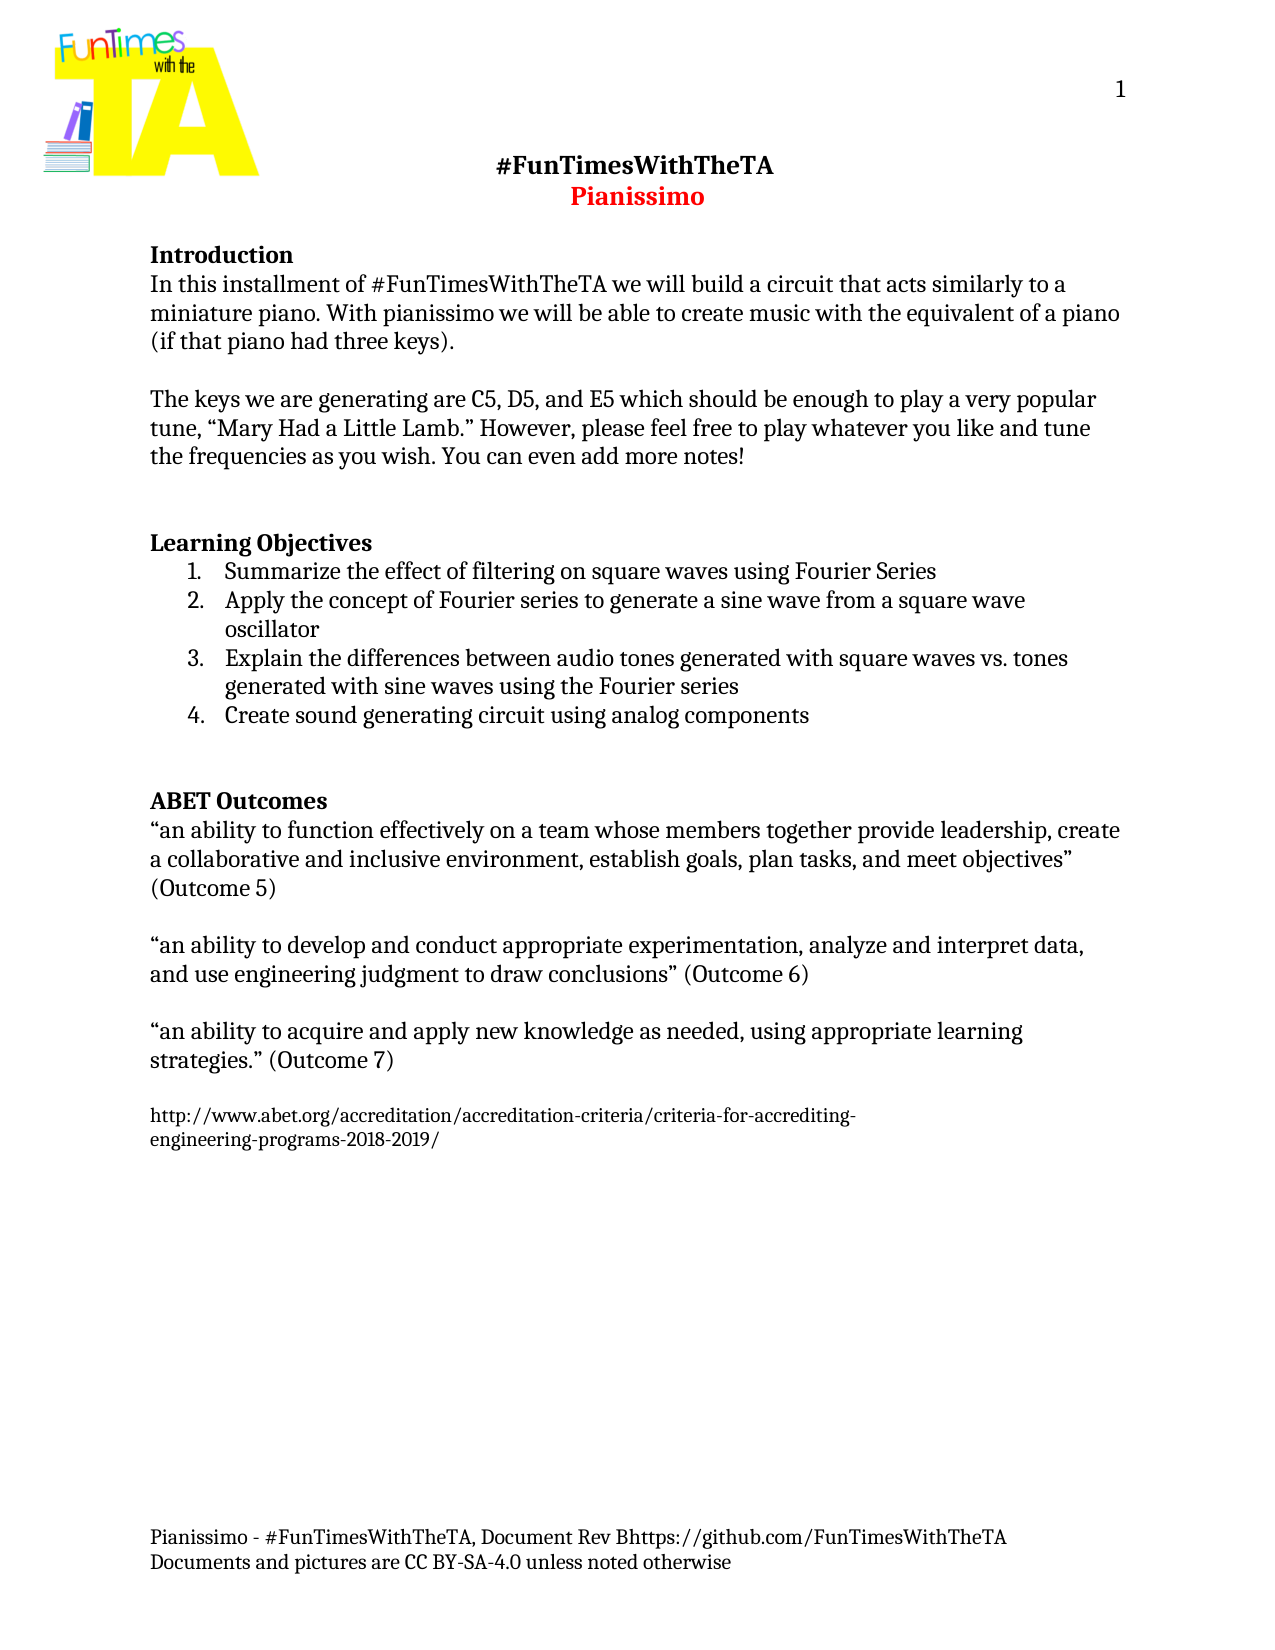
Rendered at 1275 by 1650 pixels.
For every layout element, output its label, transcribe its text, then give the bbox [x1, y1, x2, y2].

text #FunTimesWithTheTA Pianissimo [150, 150, 1125, 212]
text Learning Objectives [150, 528, 1125, 557]
text engineering-programs-2018-2019/ [150, 1127, 1125, 1151]
list Summarize the effect of filtering on square waves using Fourier Series [187, 557, 1125, 586]
text The keys we are generating are C5, D5, and E5 which should be enough to play a very popular tune, “Mary Had a Little Lamb.” However, please feel free to play whatever you like and tune the frequencies as you wish. You can even add more notes! [150, 385, 1125, 471]
text ABET Outcomes [150, 787, 1125, 816]
list Explain the differences between audio tones generated with square waves vs. tones generated with sine waves using the Fourier series [187, 643, 1125, 701]
text “an ability to function effectively on a team whose members together provide leadership, create a collaborative and inclusive environment, establish goals, plan tasks, and meet objectives” (Outcome 5) [150, 816, 1125, 902]
text http://www.abet.org/accreditation/accreditation-criteria/criteria-for-accrediting- [150, 1103, 1125, 1127]
list Create sound generating circuit using analog components [187, 701, 1125, 730]
text “an ability to acquire and apply new knowledge as needed, using appropriate learning strategies.” (Outcome 7) [150, 1017, 1125, 1075]
text “an ability to develop and conduct appropriate experimentation, analyze and interpret data, and use engineering judgment to draw conclusions” (Outcome 6) [150, 931, 1125, 988]
picture [40, 19, 272, 189]
list Apply the concept of Fourier series to generate a sine wave from a square wave oscillator [187, 586, 1125, 643]
text In this installment of #FunTimesWithTheTA we will build a circuit that acts similarly to a miniature piano. With pianissimo we will be able to create music with the equivalent of a piano (if that piano had three keys). [150, 270, 1125, 356]
text Introduction [150, 241, 1125, 270]
